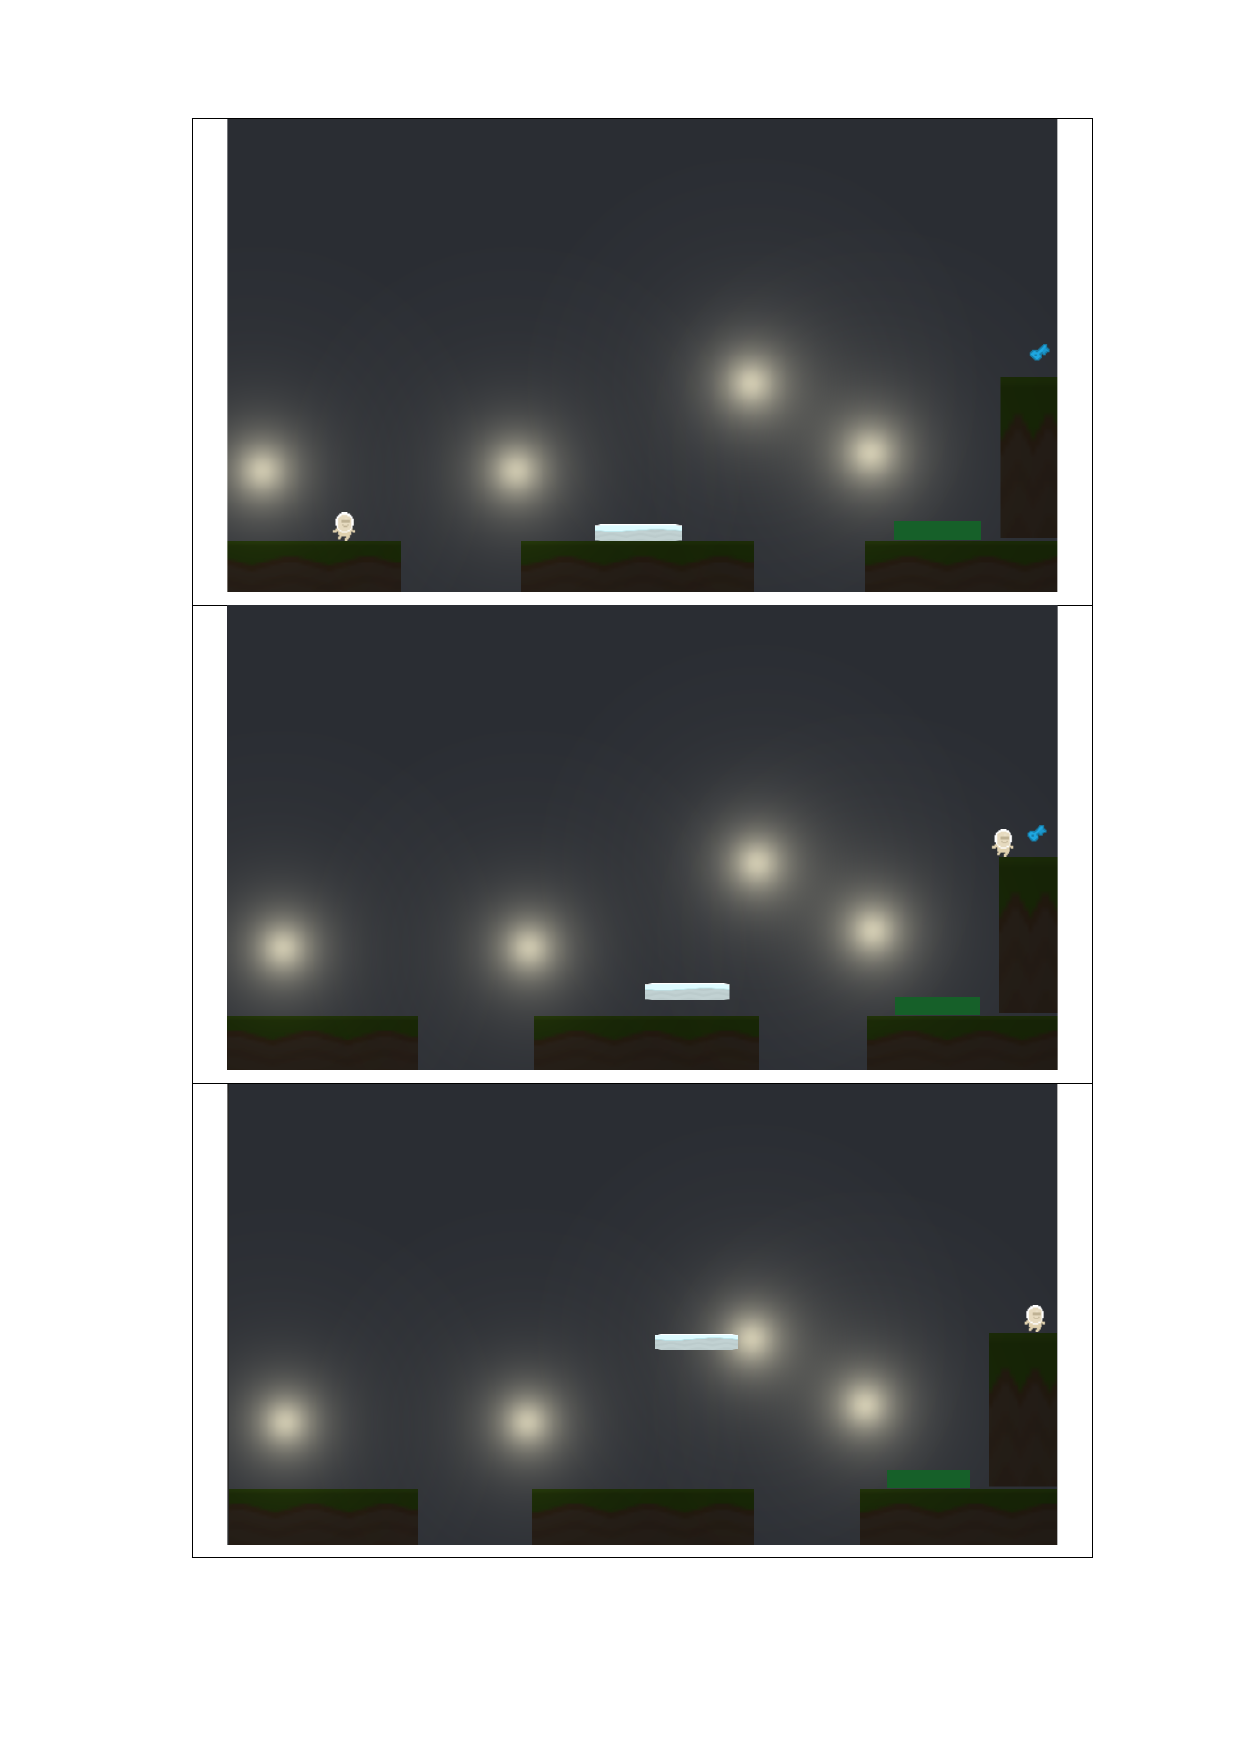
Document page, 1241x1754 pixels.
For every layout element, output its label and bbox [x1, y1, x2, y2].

picture [227, 1084, 1058, 1545]
table_cell [193, 606, 1092, 1083]
table_cell [193, 1084, 1092, 1557]
picture [227, 119, 1058, 592]
picture [227, 605, 1058, 1070]
table_header [193, 119, 1092, 605]
